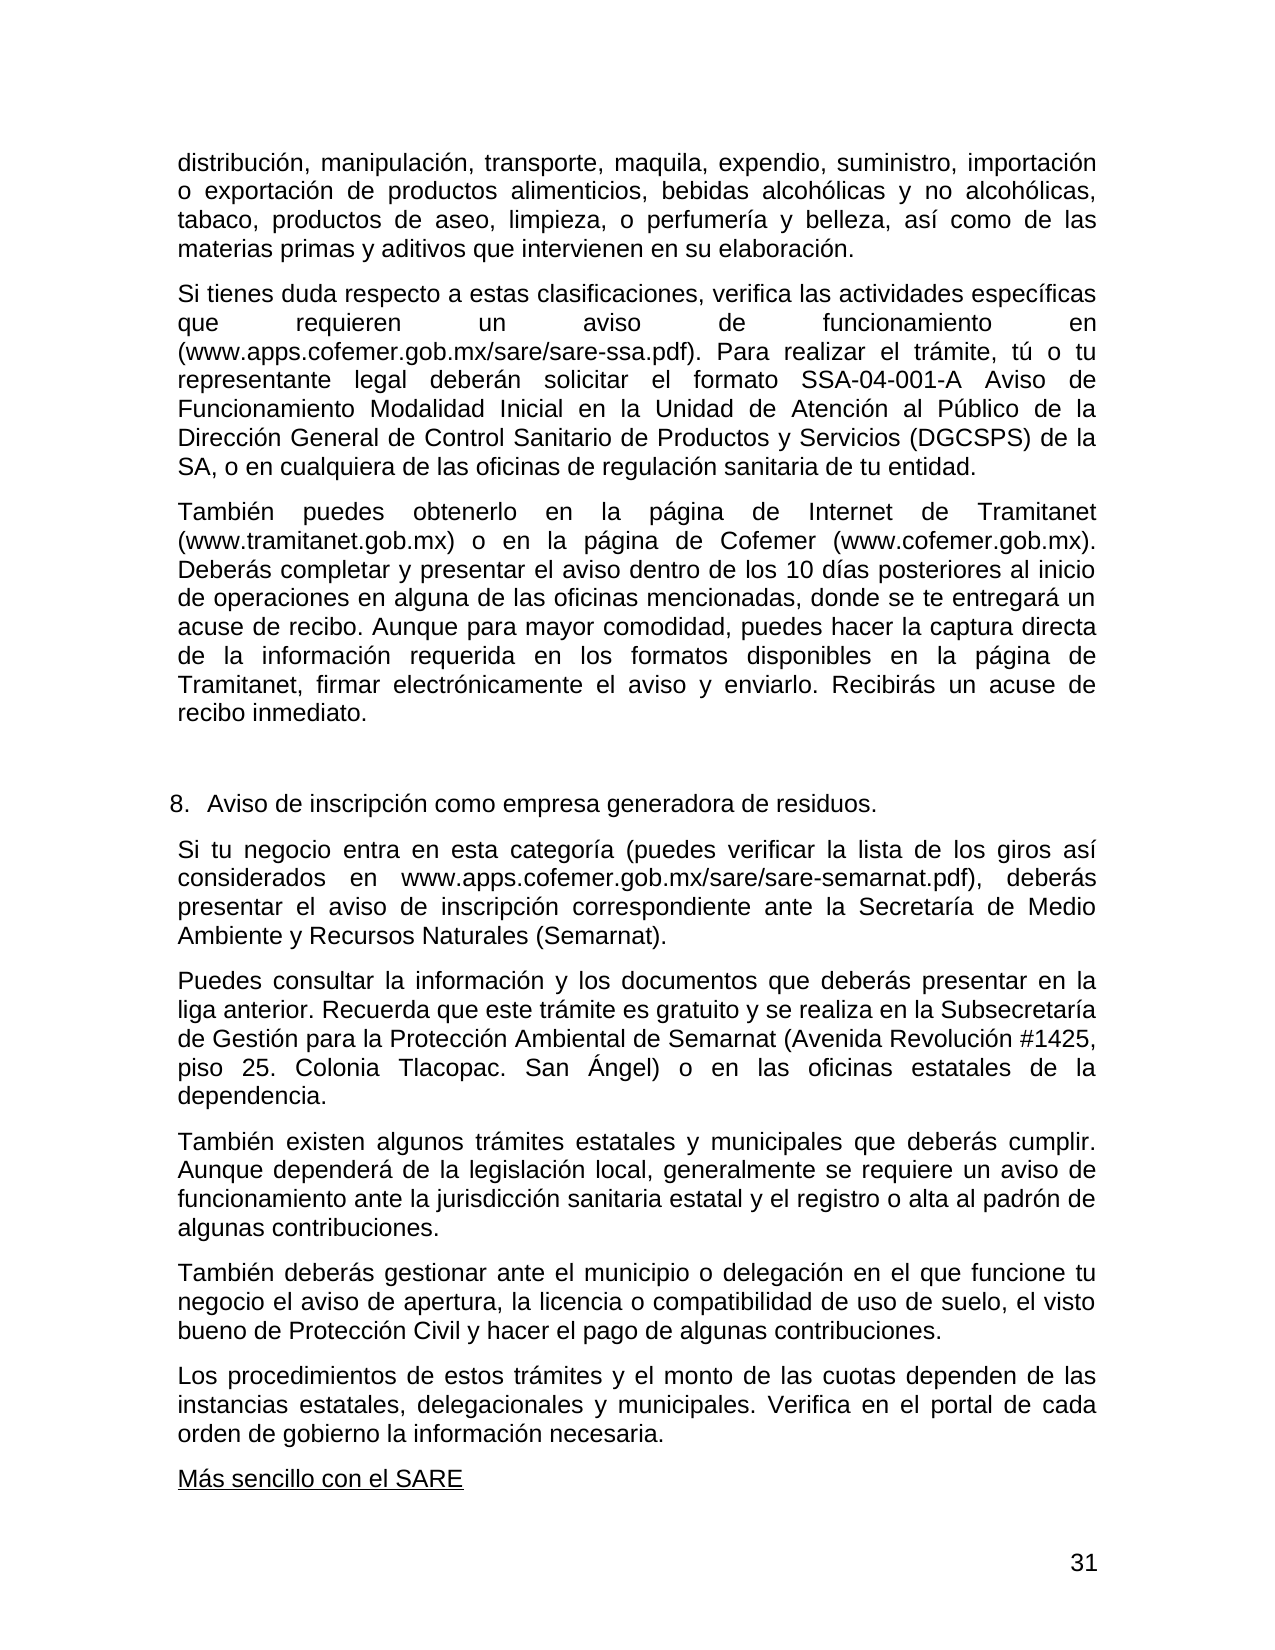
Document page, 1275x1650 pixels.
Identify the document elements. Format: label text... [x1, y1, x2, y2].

text Puedes consultar la información y los documentos que deberás presentar en la liga anterior. Recuerda que este trámite es gratuito y se realiza en la Subsecretaría de Gestión para la Protección Ambiental de Semarnat (Avenida Revolución #1425, piso 25. Colonia Tlacopac. San Ángel) o en las oficinas estatales de la dependencia. [177, 966, 1098, 1110]
text También deberás gestionar ante el municipio o delegación en el que funcione tu negocio el aviso de apertura, la licencia o compatibilidad de uso de suelo, el visto bueno de Protección Civil y hacer el pago de algunas contribuciones. [177, 1258, 1098, 1345]
list Aviso de inscripción como empresa generadora de residuos. [169, 789, 1098, 818]
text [177, 148, 1098, 263]
text Si tu negocio entra en esta categoría (puedes verificar la lista de los giros así considerados en www.apps.cofemer.gob.mx/sare/sare-semarnat.pdf), deberás presentar el aviso de inscripción correspondiente ante la Secretaría de Medio Ambiente y Recursos Naturales (Semarnat). [177, 835, 1098, 950]
text Si tienes duda respecto a estas clasificaciones, verifica las actividades específicas que requieren un aviso de funcionamiento en (www.apps.cofemer.gob.mx/sare/sare-ssa.pdf). Para realizar el trámite, tú o tu representante legal deberán solicitar el formato SSA-04-001-A Aviso de Funcionamiento Modalidad Inicial en la Unidad de Atención al Público de la Dirección General de Control Sanitario de Productos y Servicios (DGCSPS) de la SA, o en cualquiera de las oficinas de regulación sanitaria de tu entidad. [177, 279, 1098, 481]
text Más sencillo con el SARE [177, 1464, 1098, 1493]
text Los procedimientos de estos trámites y el monto de las cuotas dependen de las instancias estatales, delegacionales y municipales. Verifica en el portal de cada orden de gobierno la información necesaria. [177, 1361, 1098, 1448]
text También existen algunos trámites estatales y municipales que deberás cumplir. Aunque dependerá de la legislación local, generalmente se requiere un aviso de funcionamiento ante la jurisdicción sanitaria estatal y el registro o alta al padrón de algunas contribuciones. [177, 1127, 1098, 1242]
text También puedes obtenerlo en la página de Internet de Tramitanet (www.tramitanet.gob.mx) o en la página de Cofemer (www.cofemer.gob.mx). Deberás completar y presentar el aviso dentro de los 10 días posteriores al inicio de operaciones en alguna de las oficinas mencionadas, donde se te entregará un acuse de recibo. Aunque para mayor comodidad, puedes hacer la captura directa de la información requerida en los formatos disponibles en la página de Tramitanet, firmar electrónicamente el aviso y enviarlo. Recibirás un acuse de recibo inmediato. [177, 497, 1098, 727]
